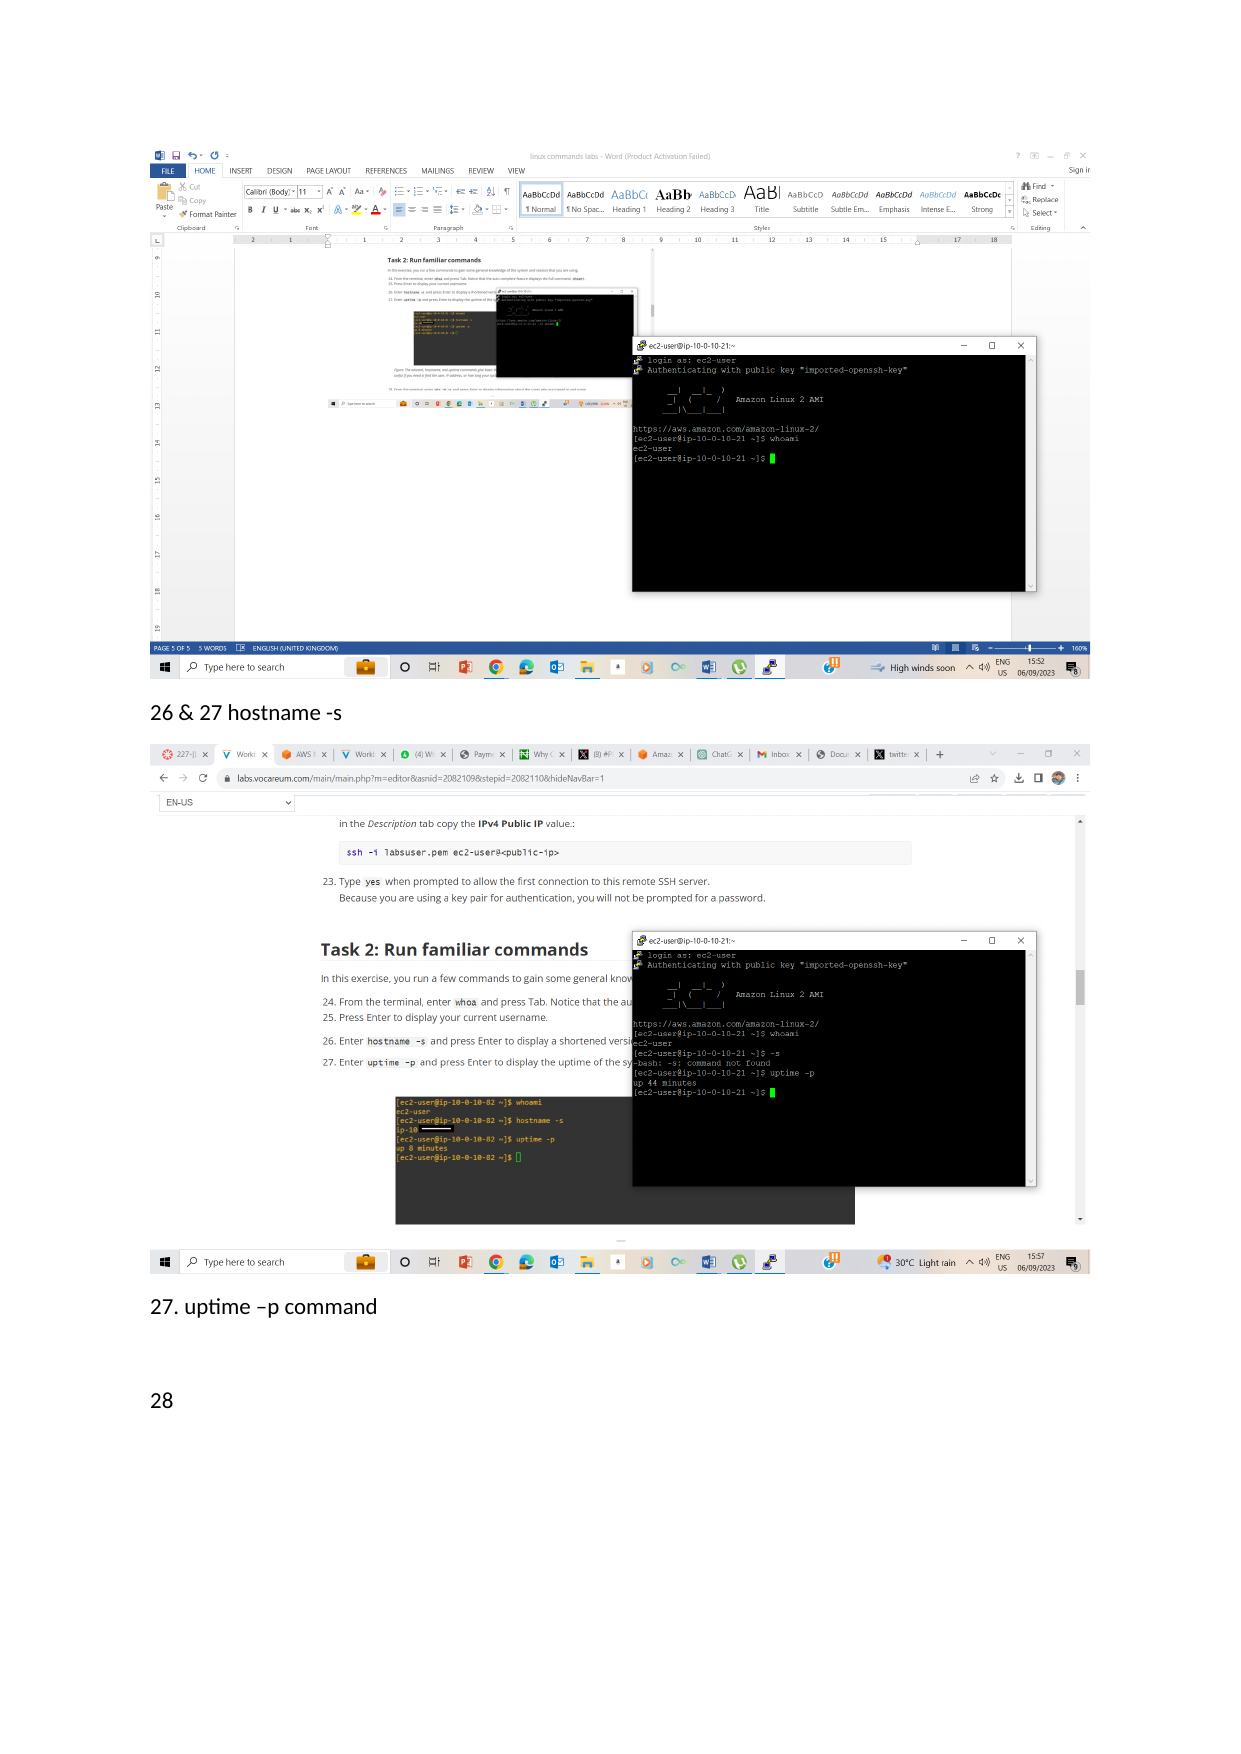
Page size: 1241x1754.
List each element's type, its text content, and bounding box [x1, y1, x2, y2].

picture [150, 744, 1091, 1274]
text 27. uptime –p command [150, 1292, 1090, 1320]
text 28 [150, 1386, 1090, 1414]
picture [150, 150, 1091, 679]
text 26 & 27 hostname -s [150, 698, 1090, 726]
